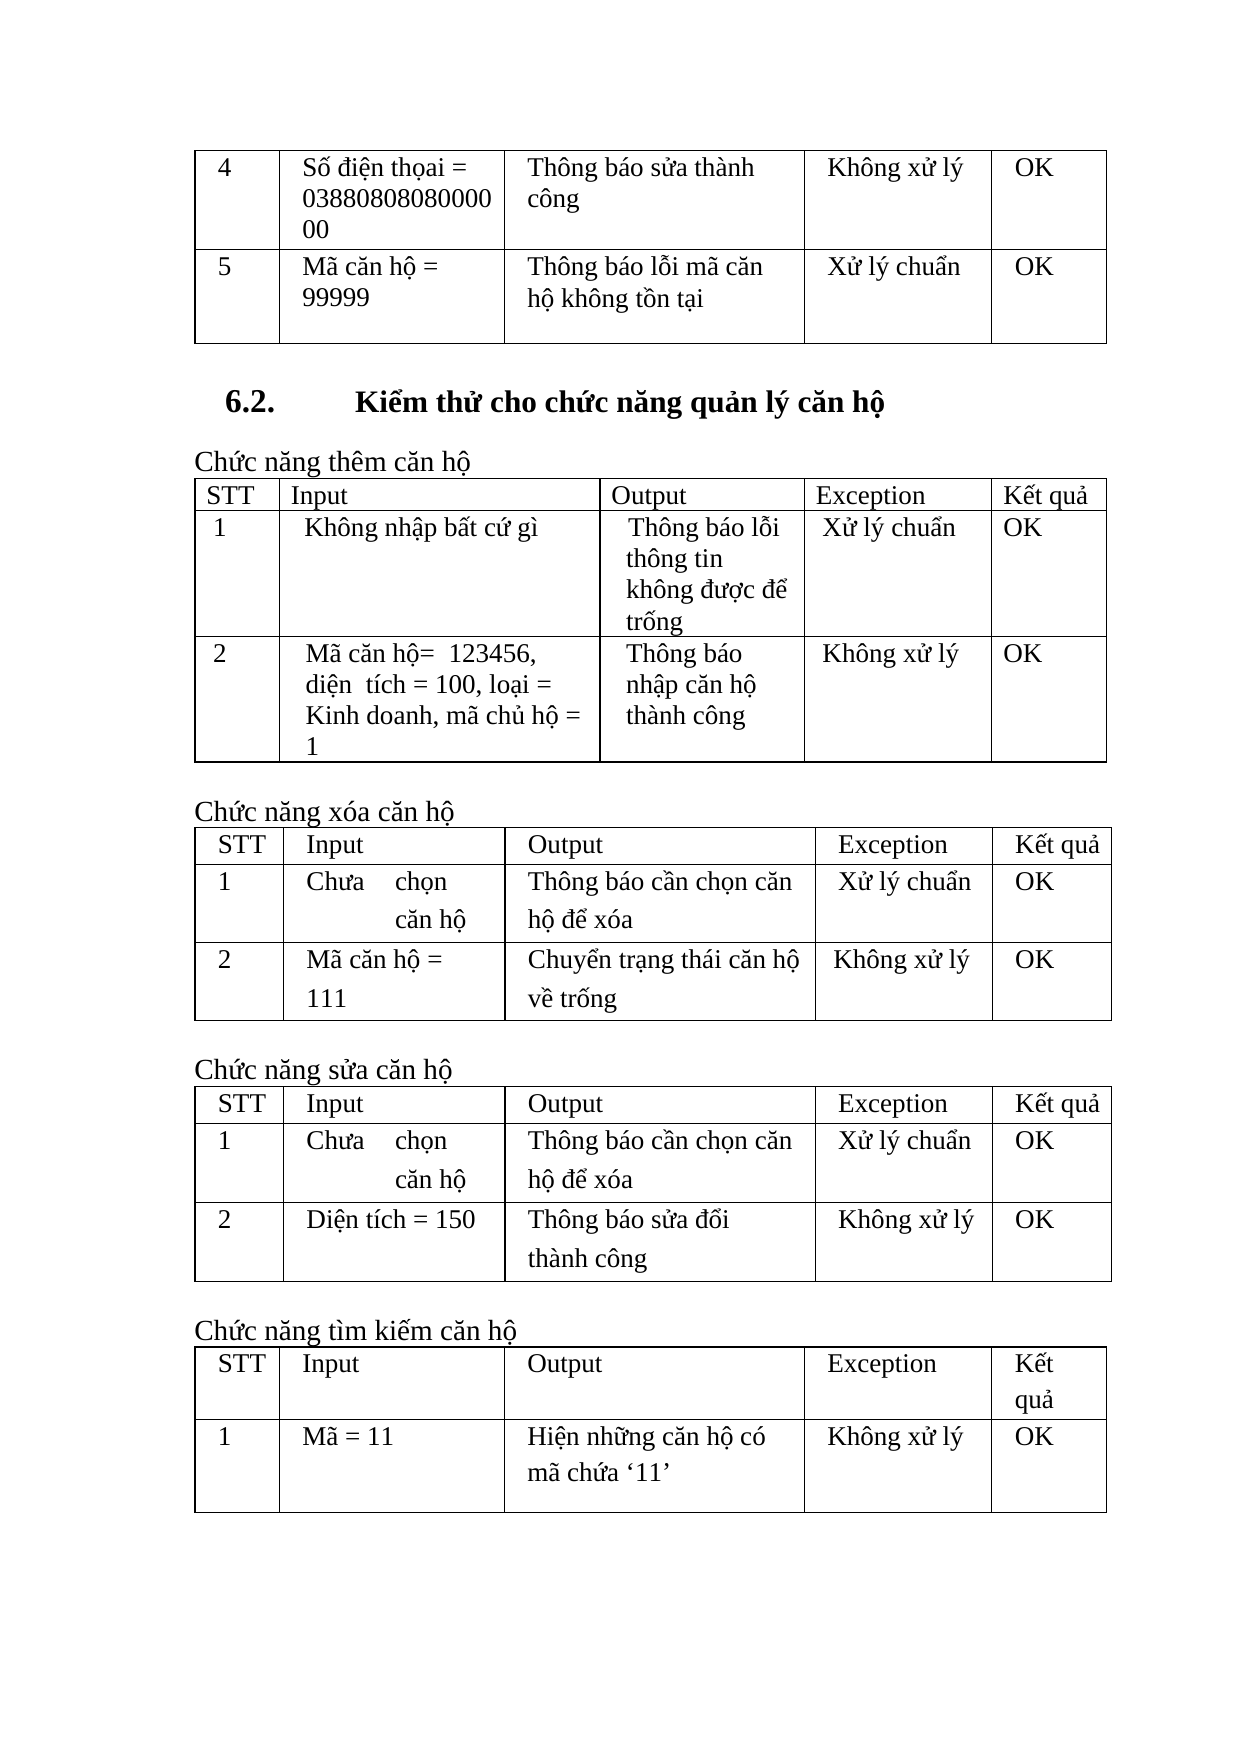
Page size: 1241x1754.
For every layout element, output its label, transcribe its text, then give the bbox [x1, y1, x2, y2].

table_header Output [505, 1348, 804, 1419]
table_cell Thông báo lỗi thông tin không được để trống [601, 511, 804, 636]
table_cell 5 [196, 250, 279, 343]
table_cell Thông báo cần chọn căn hộ để xóa [506, 865, 815, 942]
table_cell Không xử lý [816, 943, 992, 1020]
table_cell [505, 151, 804, 249]
table_cell Chưa chọn căn hộ [284, 1124, 504, 1202]
table_cell Chuyển trạng thái căn hộ về trống [506, 943, 815, 1020]
table_cell 2 [196, 1203, 283, 1281]
table_header Input [280, 479, 599, 510]
table_cell Xử lý chuẩn [816, 1124, 992, 1202]
table_cell Không xử lý [805, 637, 991, 761]
table_header STT [196, 1348, 279, 1419]
table_header Exception [805, 479, 991, 510]
table_cell Không xử lý [805, 151, 991, 249]
table_header Output [506, 828, 815, 864]
table_cell Thông báo cần chọn căn hộ để xóa [506, 1124, 815, 1202]
text Chức năng xóa căn hộ [194, 794, 1090, 827]
table_cell Thông báo nhập căn hộ thành công [601, 637, 804, 761]
table_header STT [196, 479, 279, 510]
table_cell Xử lý chuẩn [805, 250, 991, 343]
table_header Output [601, 479, 804, 510]
table_cell OK [993, 943, 1111, 1020]
text Chức năng sửa căn hộ [194, 1052, 1090, 1086]
table_cell 2 [196, 637, 279, 761]
table_cell Thông báo sửa đổi thành công [506, 1203, 815, 1281]
table_header Exception [805, 1348, 991, 1419]
table_cell Xử lý chuẩn [816, 865, 992, 942]
text Chức năng tìm kiếm căn hộ [194, 1313, 1090, 1346]
table_cell OK [993, 865, 1111, 942]
table_header Exception [816, 828, 992, 864]
table_cell 4 [196, 151, 279, 249]
table_cell Mã căn hộ = 99999 [280, 250, 504, 343]
table_header STT [196, 1087, 283, 1123]
table_header Input [284, 1087, 504, 1123]
table_cell Diện tích = 150 [284, 1203, 504, 1281]
table_cell OK [992, 250, 1106, 343]
table_cell OK [993, 1124, 1111, 1202]
table_cell Chưa chọn căn hộ [284, 865, 504, 942]
table_cell Thông báo lỗi mã căn hộ không tồn tại [505, 250, 804, 343]
table_header Output [506, 1087, 815, 1123]
table_cell Mã = 11 [280, 1420, 504, 1512]
table_cell 1 [196, 1420, 279, 1512]
table_cell 1 [196, 865, 283, 942]
subtitle Kiểm thử cho chức năng quản lý căn hộ [225, 381, 1090, 419]
table_header Exception [816, 1087, 992, 1123]
table_cell Hiện những căn hộ có mã chứa ‘11’ [505, 1420, 804, 1512]
table_header Input [284, 828, 504, 864]
text Chức năng thêm căn hộ [194, 444, 1090, 478]
table_header Kết quả [992, 1348, 1106, 1419]
table_cell 1 [196, 1124, 283, 1202]
table_header STT [196, 828, 283, 864]
table_cell Mã căn hộ= 123456, diện tích = 100, loại = Kinh doanh, mã chủ hộ = 1 [280, 637, 599, 761]
table_header Kết quả [993, 828, 1111, 864]
table_header Kết quả [992, 479, 1106, 510]
table_cell Không xử lý [816, 1203, 992, 1281]
table_cell Mã căn hộ = 111 [284, 943, 504, 1020]
table_header Input [280, 1348, 504, 1419]
table_cell 1 [196, 511, 279, 636]
table_cell OK [992, 1420, 1106, 1512]
table_cell Không nhập bất cứ gì [280, 511, 599, 636]
table_cell OK [992, 637, 1106, 761]
table_cell 2 [196, 943, 283, 1020]
table_cell Xử lý chuẩn [805, 511, 991, 636]
table_cell OK [993, 1203, 1111, 1281]
table_cell Không xử lý [805, 1420, 991, 1512]
table_cell Số điện thọai = 03880808080000 00 [280, 151, 504, 249]
table_header Kết quả [993, 1087, 1111, 1123]
table_cell OK [992, 511, 1106, 636]
table_cell OK [992, 151, 1106, 249]
